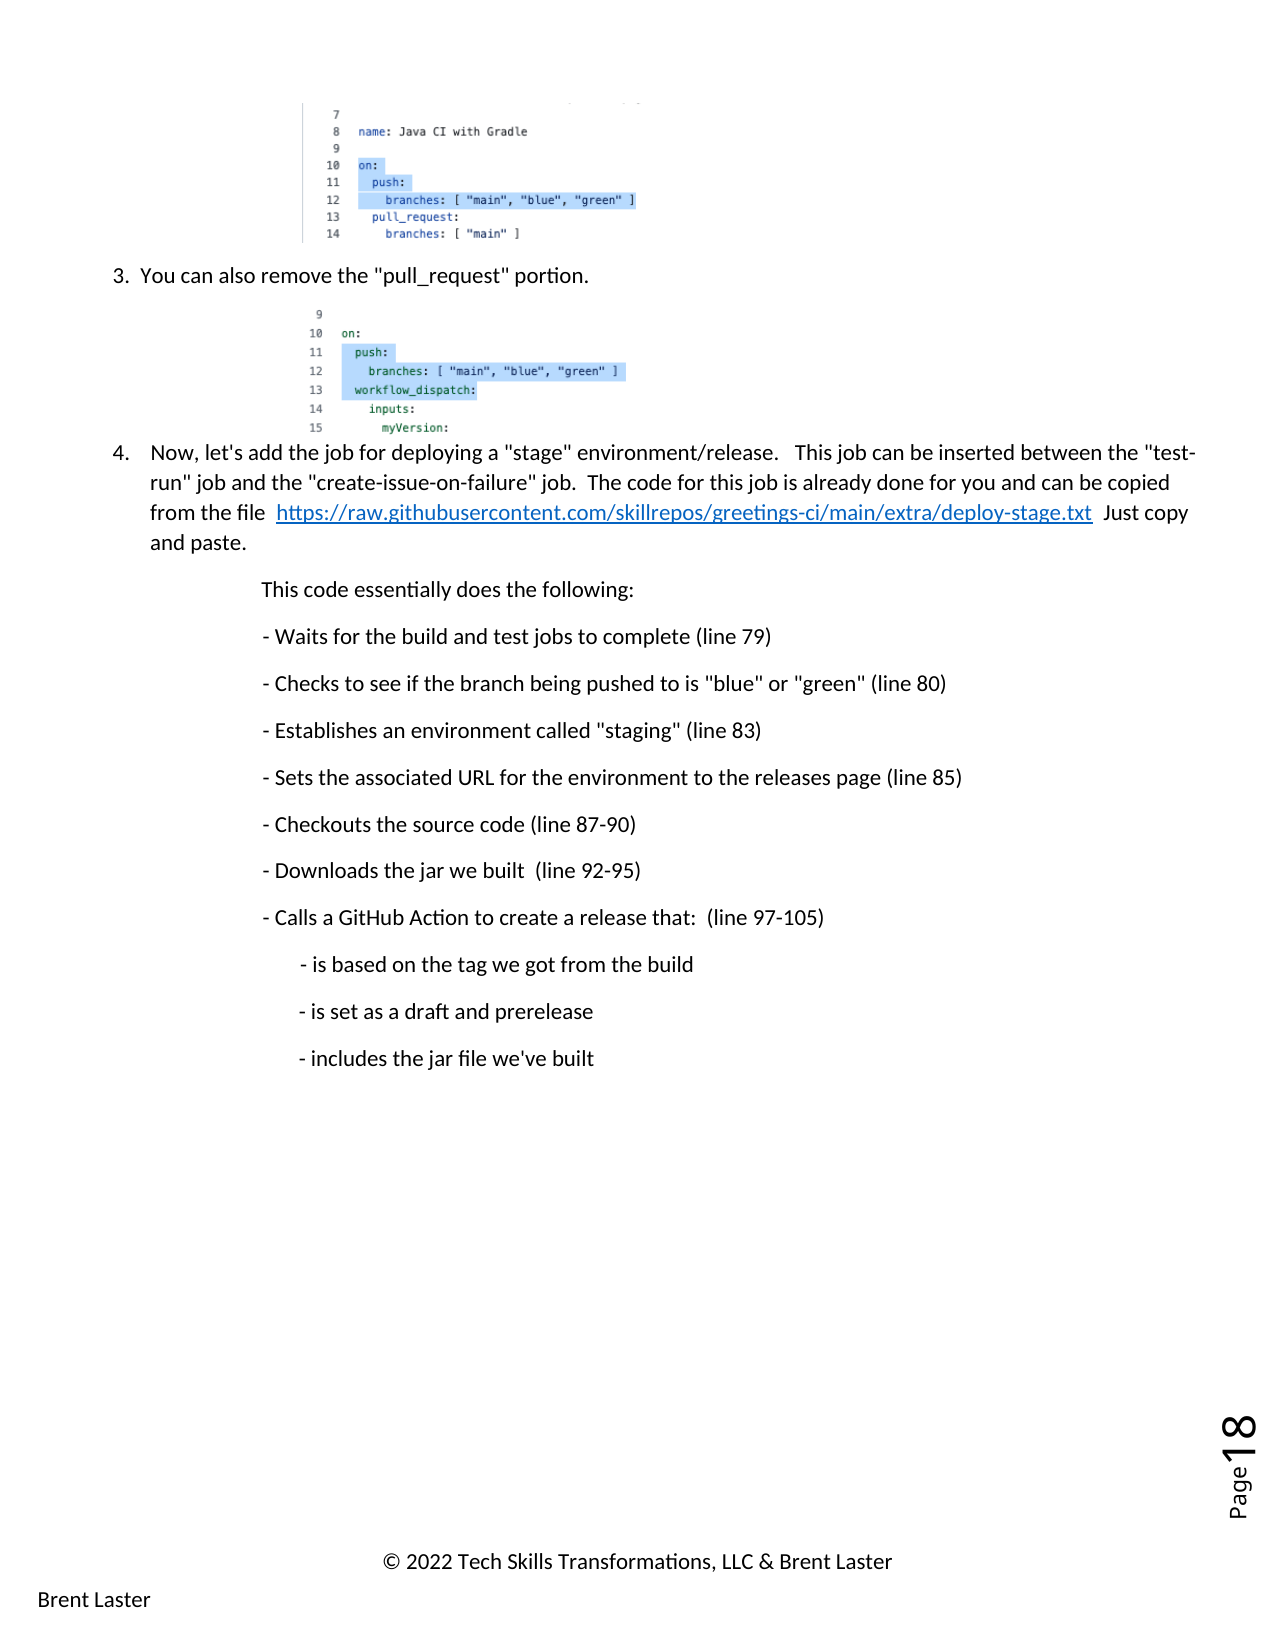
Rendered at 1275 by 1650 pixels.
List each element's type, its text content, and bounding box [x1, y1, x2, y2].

text - includes the jar file we've built [262, 1044, 1200, 1072]
text 4. Now, let's add the job for deploying a "stage" environment/release. This job can be inserted between the "test-run" job and the "create-issue-on-failure" job. The code for this job is already done for you and can be copied from the file https://raw.githubusercontent.com/skillrepos/greetings-ci/main/extra/deploy-stage.txt Just copy and paste. [112, 438, 1200, 557]
text This code essentially does the following: [225, 575, 1200, 603]
text 3. You can also remove the "pull_request" portion. [112, 261, 1200, 289]
text - Checks to see if the branch being pushed to is "blue" or "green" (line 80) [262, 669, 1200, 697]
text - is set as a draft and prerelease [262, 997, 1200, 1025]
picture [299, 308, 752, 436]
text - Waits for the build and test jobs to complete (line 79) [262, 622, 1200, 650]
text - is based on the tag we got from the build [262, 950, 1200, 978]
text - Calls a GitHub Action to create a release that: (line 97-105) [262, 903, 1200, 932]
text - Checkouts the source code (line 87-90) [262, 810, 1200, 838]
picture [300, 103, 688, 243]
text - Downloads the jar we built (line 92-95) [262, 857, 1200, 885]
text - Sets the associated URL for the environment to the releases page (line 85) [262, 763, 1200, 791]
text - Establishes an environment called "staging" (line 83) [262, 716, 1200, 744]
